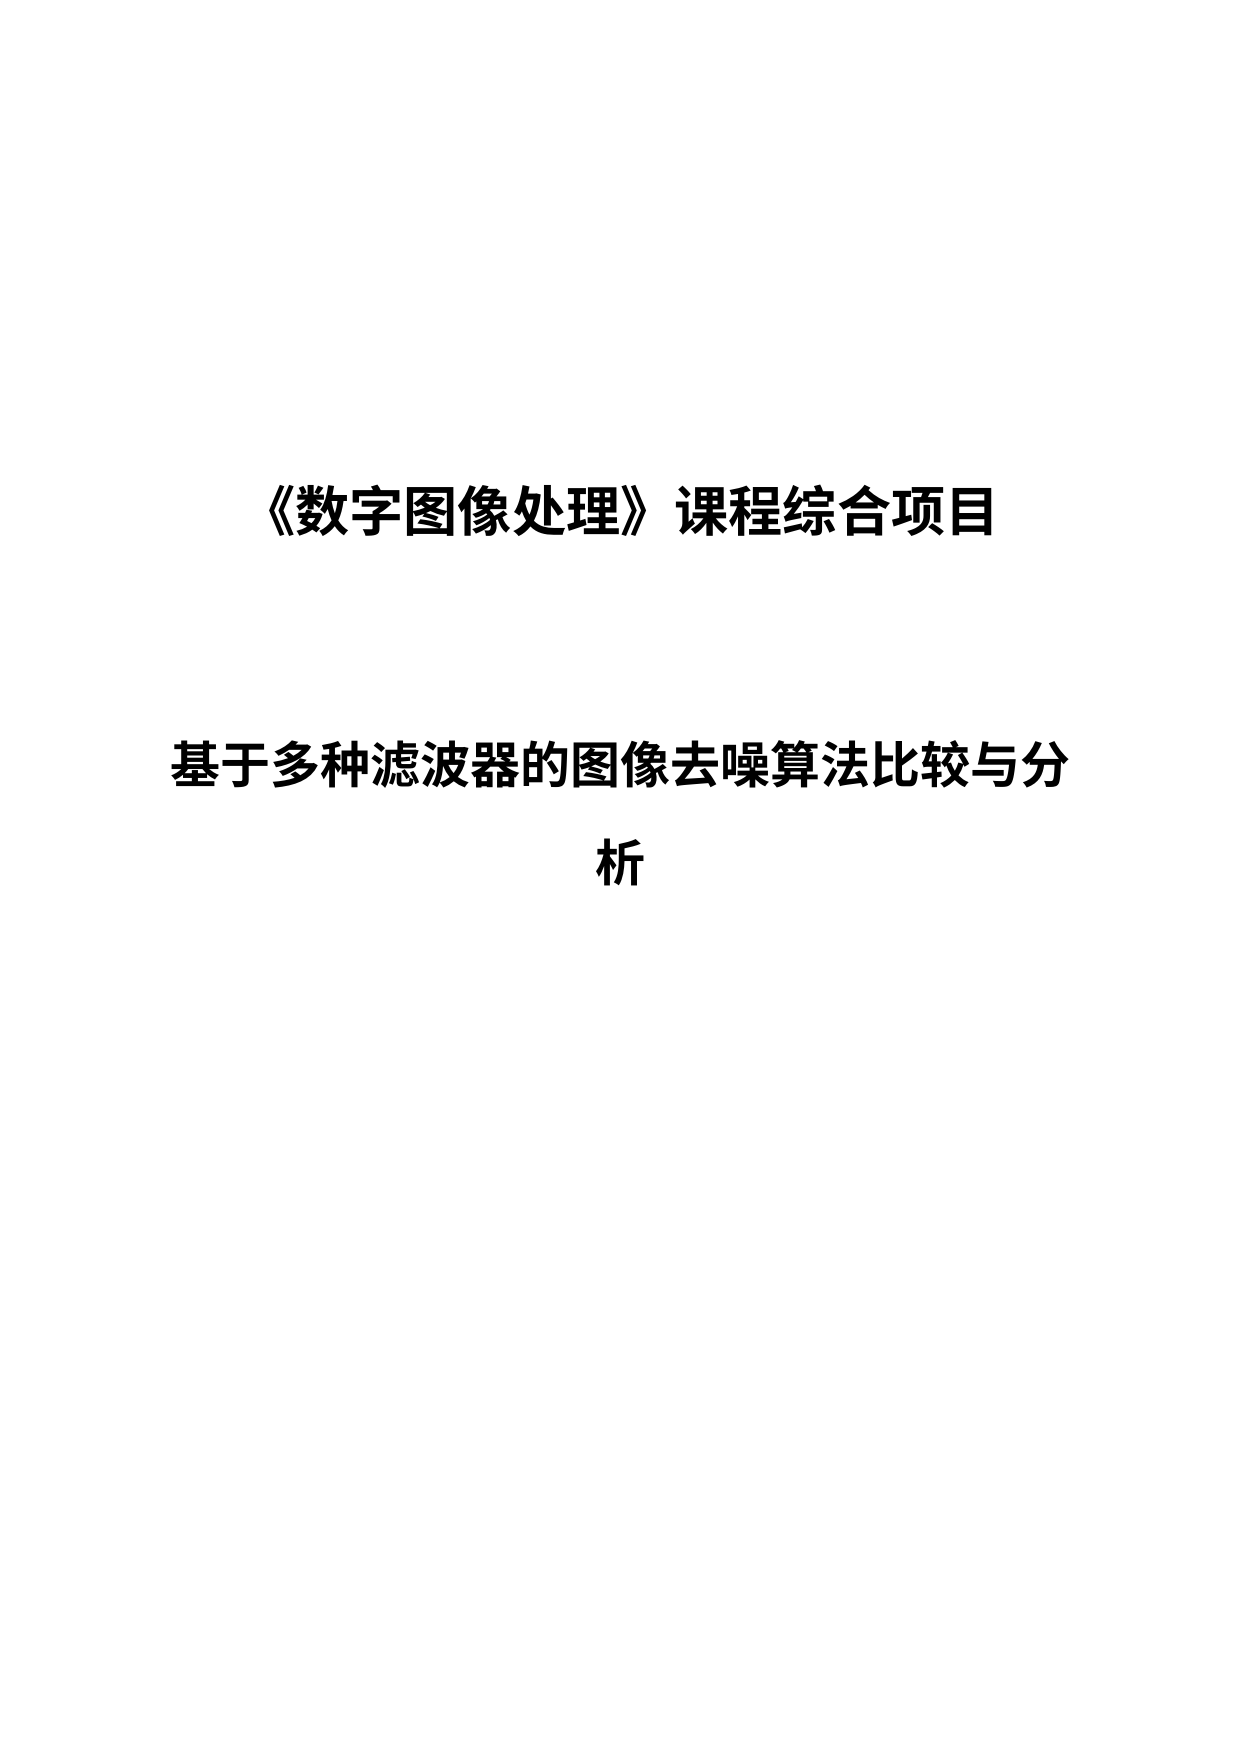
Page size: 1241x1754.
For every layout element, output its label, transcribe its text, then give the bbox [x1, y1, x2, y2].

text 基于多种滤波器的图像去噪算法比较与分析 [148, 713, 1092, 908]
text 《数字图像处理》课程综合项目 [148, 459, 1092, 557]
